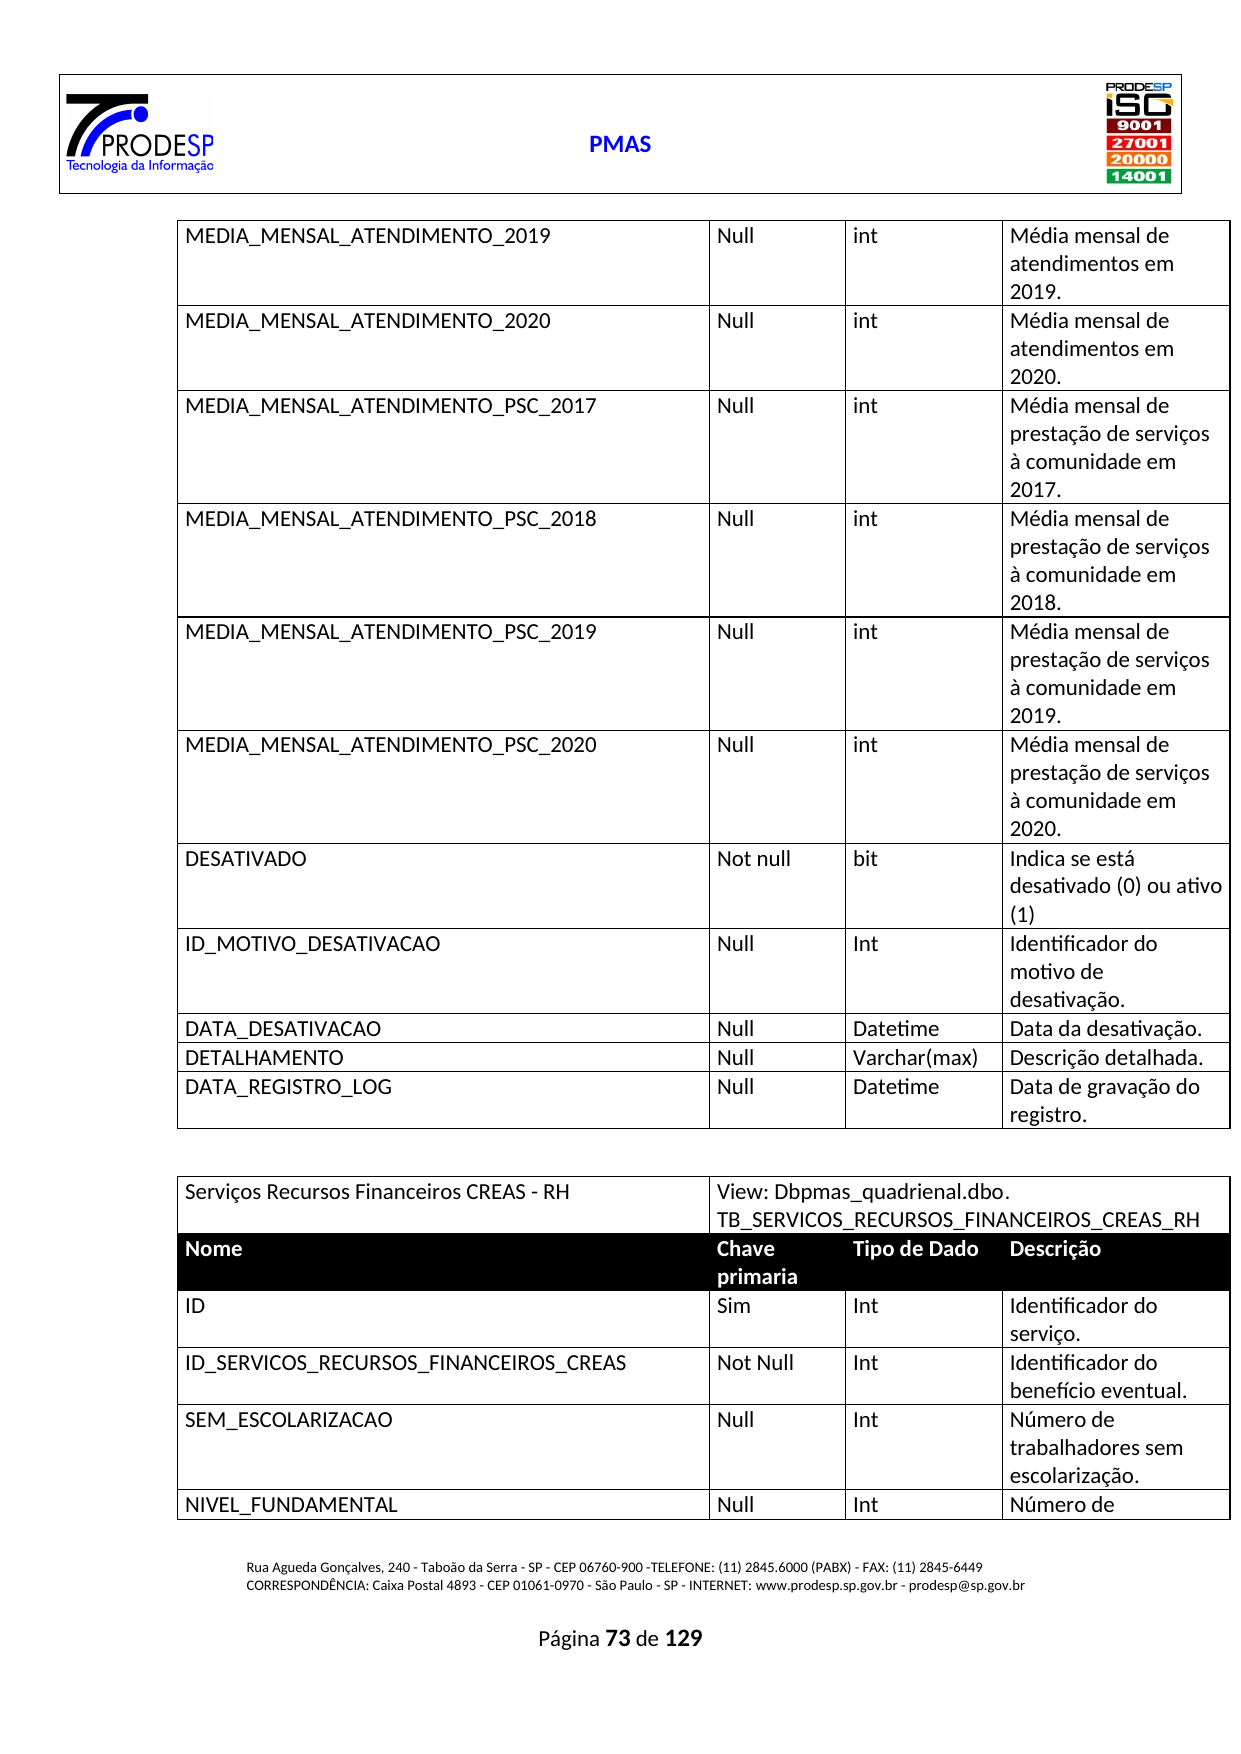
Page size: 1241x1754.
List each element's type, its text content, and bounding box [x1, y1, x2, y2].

table_cell MEDIA_MENSAL_ATENDIMENTO_PSC_2019 [178, 618, 709, 729]
table_cell Identificador do serviço. [1003, 1291, 1229, 1347]
table_cell Null [710, 1405, 845, 1489]
picture [66, 94, 214, 173]
table_cell Null [710, 391, 845, 503]
table_cell int [846, 221, 1002, 305]
table_cell Int [846, 1348, 1002, 1404]
table_cell Int [846, 1490, 1002, 1518]
table_cell bit [846, 844, 1002, 928]
table_cell Identificador do motivo de desativação. [1003, 929, 1229, 1013]
table_header View: Dbpmas_quadrienal.dbo. TB_SERVICOS_RECURSOS_FINANCEIROS_CREAS_RH [710, 1177, 1229, 1233]
table_cell Null [710, 618, 845, 729]
table_cell Null [710, 221, 845, 305]
table_cell Média mensal de atendimentos em 2020. [1003, 306, 1229, 390]
table_cell Data da desativação. [1003, 1014, 1229, 1042]
table_cell SEM_ESCOLARIZACAO [178, 1405, 709, 1489]
table_cell Null [710, 1014, 845, 1042]
table_cell MEDIA_MENSAL_ATENDIMENTO_2019 [178, 221, 709, 305]
table_cell MEDIA_MENSAL_ATENDIMENTO_2020 [178, 306, 709, 390]
table_cell Média mensal de prestação de serviços à comunidade em 2017. [1003, 391, 1229, 503]
table_cell Número de trabalhadores sem escolarização. [1003, 1405, 1229, 1489]
table_cell Média mensal de prestação de serviços à comunidade em 2019. [1003, 618, 1229, 729]
table_cell Varchar(max) [846, 1043, 1002, 1071]
table_cell int [846, 306, 1002, 390]
table_cell Sim [710, 1291, 845, 1347]
table_header Serviços Recursos Financeiros CREAS - RH [178, 1177, 709, 1233]
table_cell Datetime [846, 1014, 1002, 1042]
table_cell Identificador do benefício eventual. [1003, 1348, 1229, 1404]
table_cell Not Null [710, 1348, 845, 1404]
table_cell Número de trabalhadores com nível fundamental. [1003, 1490, 1229, 1518]
table_cell DATA_REGISTRO_LOG [178, 1072, 709, 1128]
table_cell DATA_DESATIVACAO [178, 1014, 709, 1042]
table_cell DETALHAMENTO [178, 1043, 709, 1071]
table_cell int [846, 731, 1002, 843]
table_cell Data de gravação do registro. [1003, 1072, 1229, 1128]
table_cell Null [710, 929, 845, 1013]
table_cell NIVEL_FUNDAMENTAL [178, 1490, 709, 1518]
table_cell Média mensal de prestação de serviços à comunidade em 2018. [1003, 504, 1229, 616]
table_cell Média mensal de atendimentos em 2019. [1003, 221, 1229, 305]
table_cell int [846, 618, 1002, 729]
table_cell Null [710, 504, 845, 616]
table_cell Descrição detalhada. [1003, 1043, 1229, 1071]
table_cell Int [846, 1291, 1002, 1347]
table_cell int [846, 504, 1002, 616]
table_cell Datetime [846, 1072, 1002, 1128]
table_cell Null [710, 306, 845, 390]
table_cell Not null [710, 844, 845, 928]
table_cell Nome [178, 1234, 709, 1290]
table_cell Int [846, 1405, 1002, 1489]
table_cell Int [846, 929, 1002, 1013]
table_cell Indica se está desativado (0) ou ativo (1) [1003, 844, 1229, 928]
table_cell Null [710, 1043, 845, 1071]
table_cell MEDIA_MENSAL_ATENDIMENTO_PSC_2020 [178, 731, 709, 843]
table_cell ID [178, 1291, 709, 1347]
table_cell MEDIA_MENSAL_ATENDIMENTO_PSC_2018 [178, 504, 709, 616]
table_cell DESATIVADO [178, 844, 709, 928]
picture [1102, 80, 1174, 187]
table_cell ID_SERVICOS_RECURSOS_FINANCEIROS_CREAS [178, 1348, 709, 1404]
table_cell Chave primaria [710, 1234, 845, 1290]
table_cell Descrição [1003, 1234, 1229, 1290]
table_cell Null [710, 731, 845, 843]
table_cell Null [710, 1072, 845, 1128]
table_cell Tipo de Dado [846, 1234, 1002, 1290]
table_cell Null [710, 1490, 845, 1518]
table_cell MEDIA_MENSAL_ATENDIMENTO_PSC_2017 [178, 391, 709, 503]
table_cell int [846, 391, 1002, 503]
table_cell ID_MOTIVO_DESATIVACAO [178, 929, 709, 1013]
table_cell Média mensal de prestação de serviços à comunidade em 2020. [1003, 731, 1229, 843]
